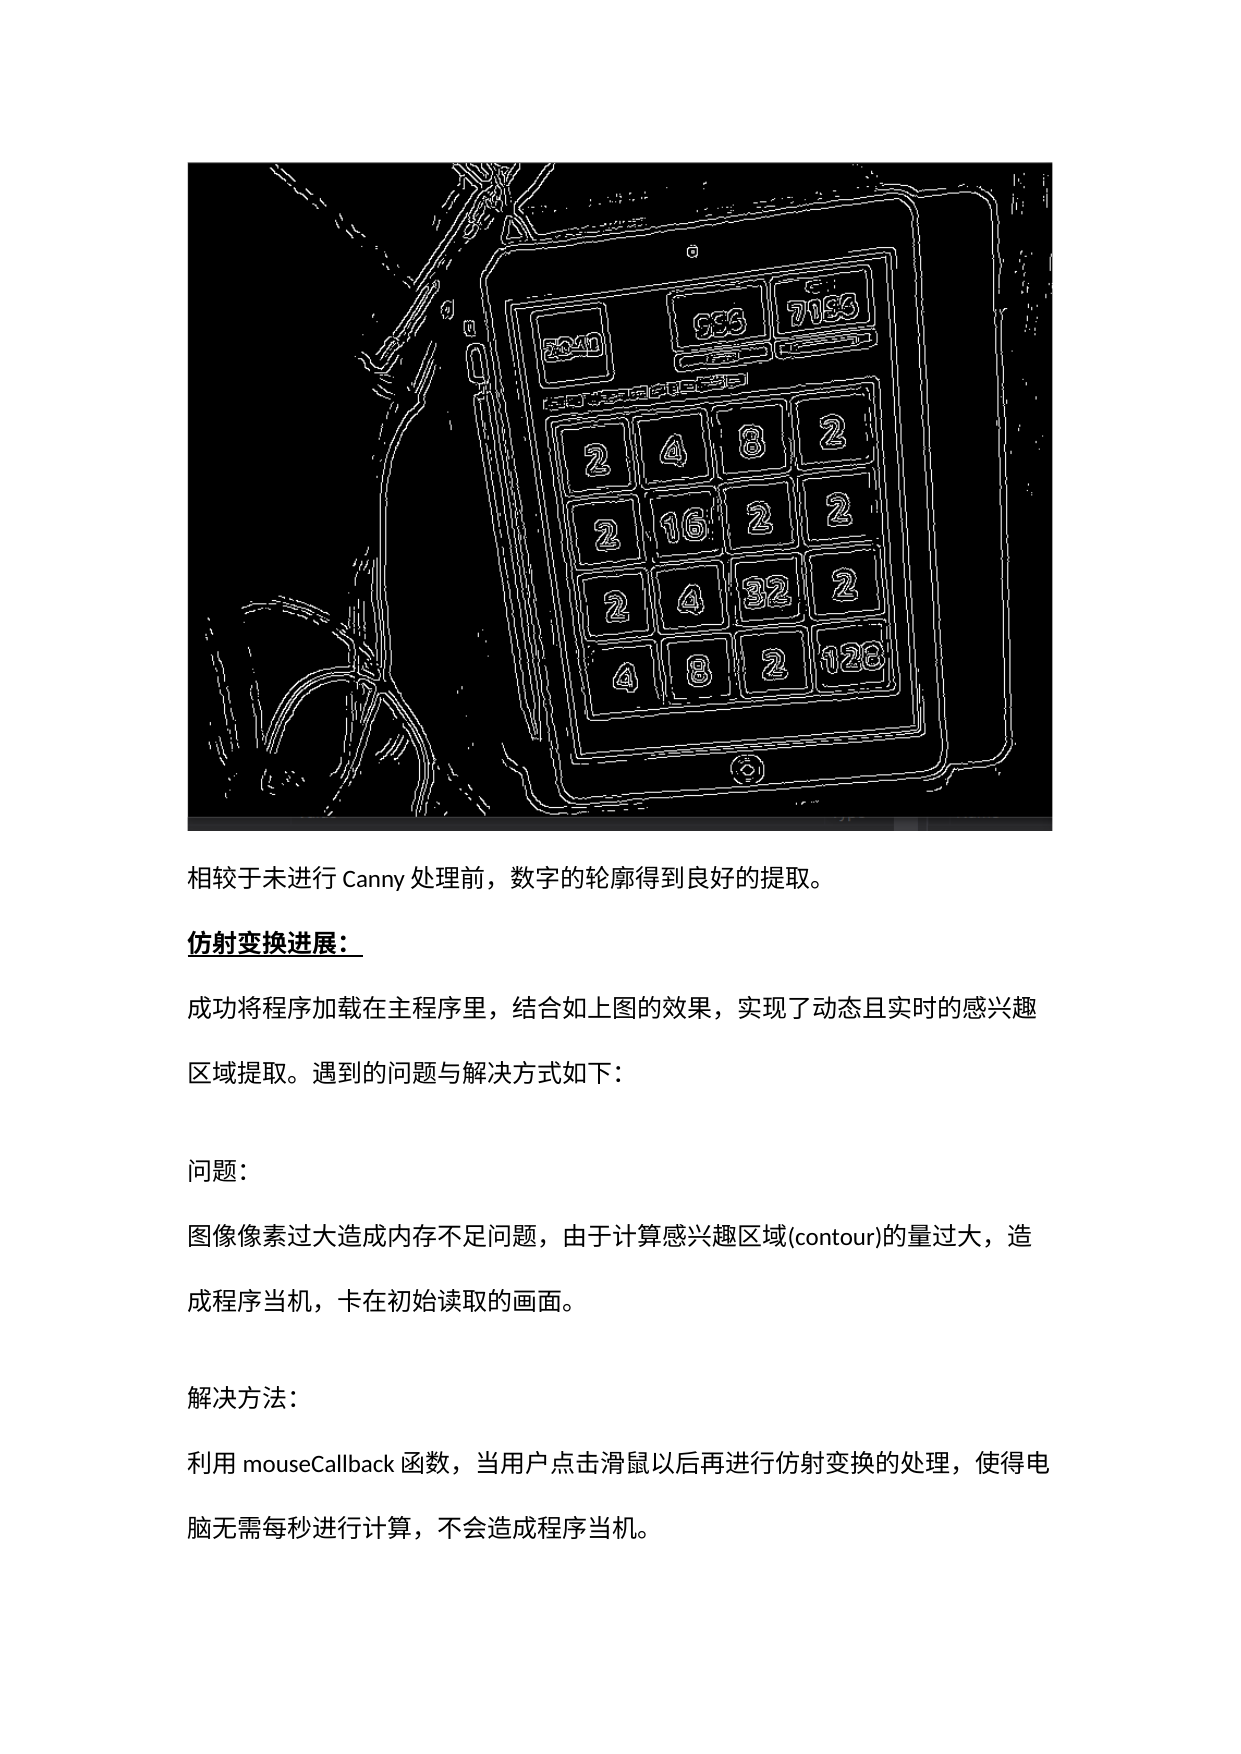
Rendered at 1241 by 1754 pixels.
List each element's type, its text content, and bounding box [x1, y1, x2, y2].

text 图像像素过大造成内存不足问题，由于计算感兴趣区域(contour)的量过大，造成程序当机，卡在初始读取的画面。 [187, 1202, 1053, 1332]
text 仿射变换进展： [187, 909, 1053, 974]
text 解决方法： [187, 1364, 1053, 1429]
text 问题： [187, 1137, 1053, 1202]
text 成功将程序加载在主程序里，结合如上图的效果，实现了动态且实时的感兴趣区域提取。遇到的问题与解决方式如下： [187, 974, 1053, 1104]
text 相较于未进行Canny处理前，数字的轮廓得到良好的提取。 [187, 844, 1053, 909]
text 利用mouseCallback函数，当用户点击滑鼠以后再进行仿射变换的处理，使得电脑无需每秒进行计算，不会造成程序当机。 [187, 1429, 1053, 1559]
picture [187, 162, 1053, 831]
